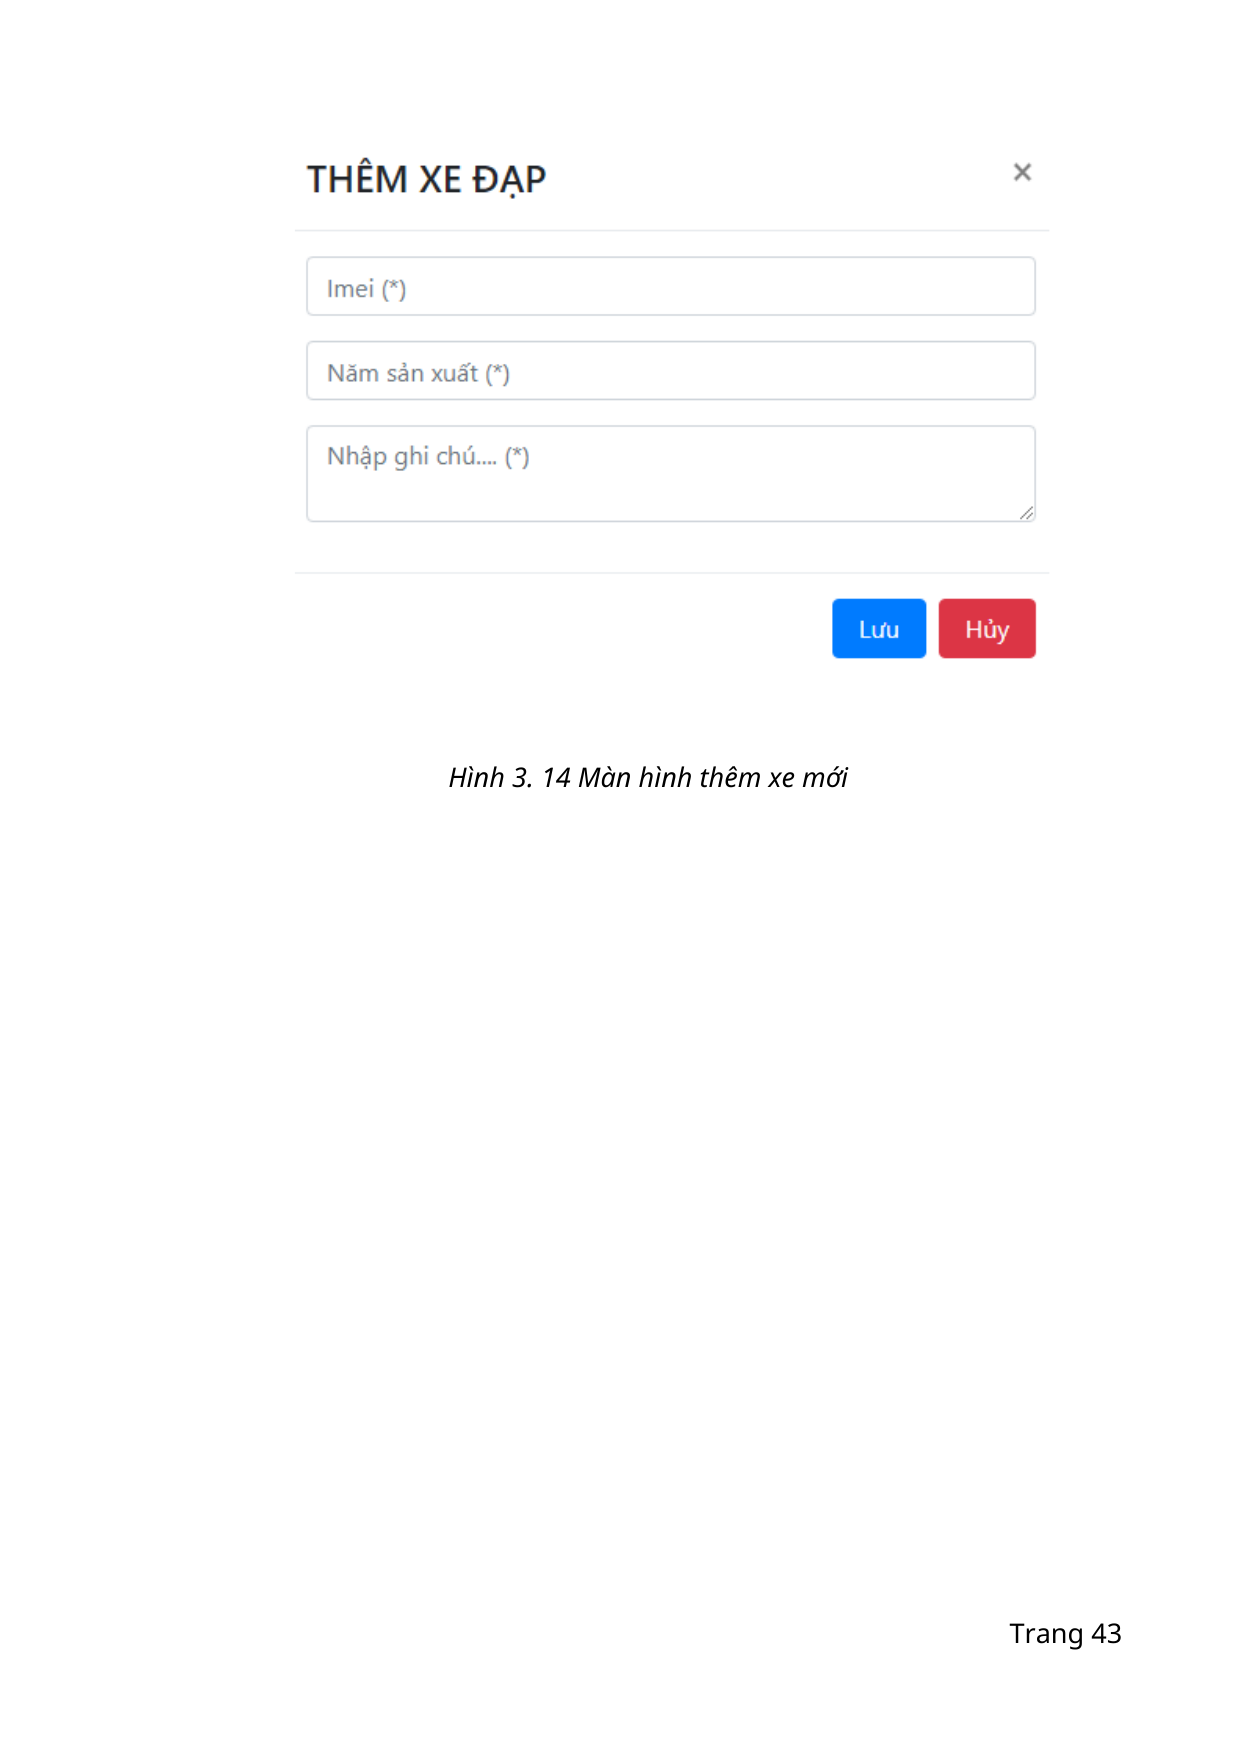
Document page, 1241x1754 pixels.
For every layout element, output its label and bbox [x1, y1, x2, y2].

picture [294, 130, 1050, 667]
